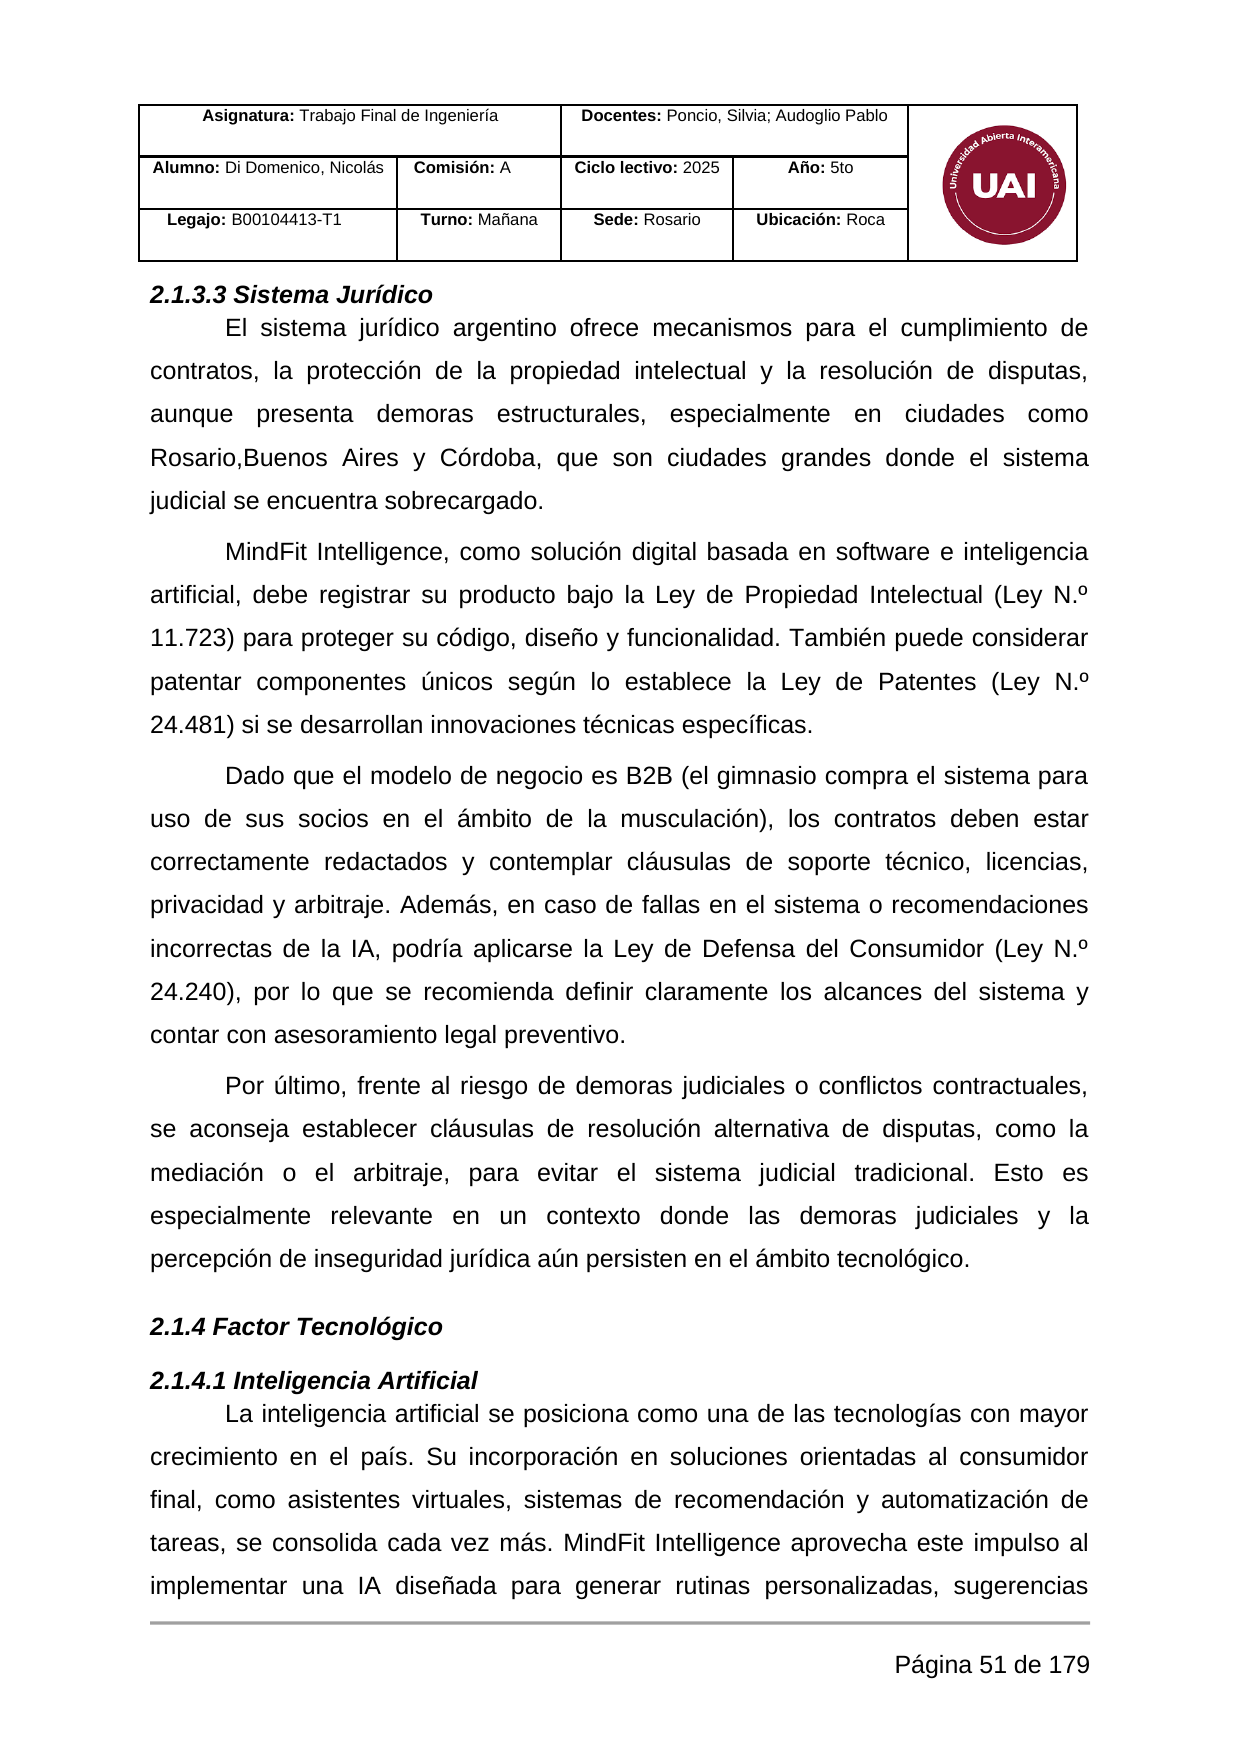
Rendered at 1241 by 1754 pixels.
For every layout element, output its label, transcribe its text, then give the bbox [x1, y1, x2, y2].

text Dado que el modelo de negocio es B2B (el gimnasio compra el sistema para uso de sus socios en el ámbito de la musculación), los contratos deben estar correctamente redactados y contemplar cláusulas de soporte técnico, licencias, privacidad y arbitraje. Además, en caso de fallas en el sistema o recomendaciones incorrectas de la IA, podría aplicarse la Ley de Defensa del Consumidor (Ley N.º 24.240), por lo que se recomienda definir claramente los alcances del sistema y contar con asesoramiento legal preventivo. [150, 761, 1090, 1049]
subtitle 2.1.3.3 Sistema Jurídico [150, 150, 1090, 309]
text Por último, frente al riesgo de demoras judiciales o conflictos contractuales, se aconseja establecer cláusulas de resolución alternativa de disputas, como la mediación o el arbitraje, para evitar el sistema judicial tradicional. Esto es especialmente relevante en un contexto donde las demoras judiciales y la percepción de inseguridad jurídica aún persisten en el ámbito tecnológico. [150, 1071, 1090, 1273]
text MindFit Intelligence, como solución digital basada en software e inteligencia artificial, debe registrar su producto bajo la Ley de Propiedad Intelectual (Ley N.º 11.723) para proteger su código, diseño y funcionalidad. También puede considerar patentar componentes únicos según lo establece la Ley de Patentes (Ley N.º 24.481) si se desarrollan innovaciones técnicas específicas. [150, 537, 1090, 738]
subtitle 2.1.4 Factor Tecnológico [150, 1312, 1090, 1341]
subtitle 2.1.4.1 Inteligencia Artificial [150, 1366, 1090, 1394]
picture [939, 118, 1068, 150]
text El sistema jurídico argentino ofrece mecanismos para el cumplimiento de contratos, la protección de la propiedad intelectual y la resolución de disputas, aunque presenta demoras estructurales, especialmente en ciudades como Rosario,Buenos Aires y Córdoba, que son ciudades grandes donde el sistema judicial se encuentra sobrecargado. [150, 313, 1090, 514]
